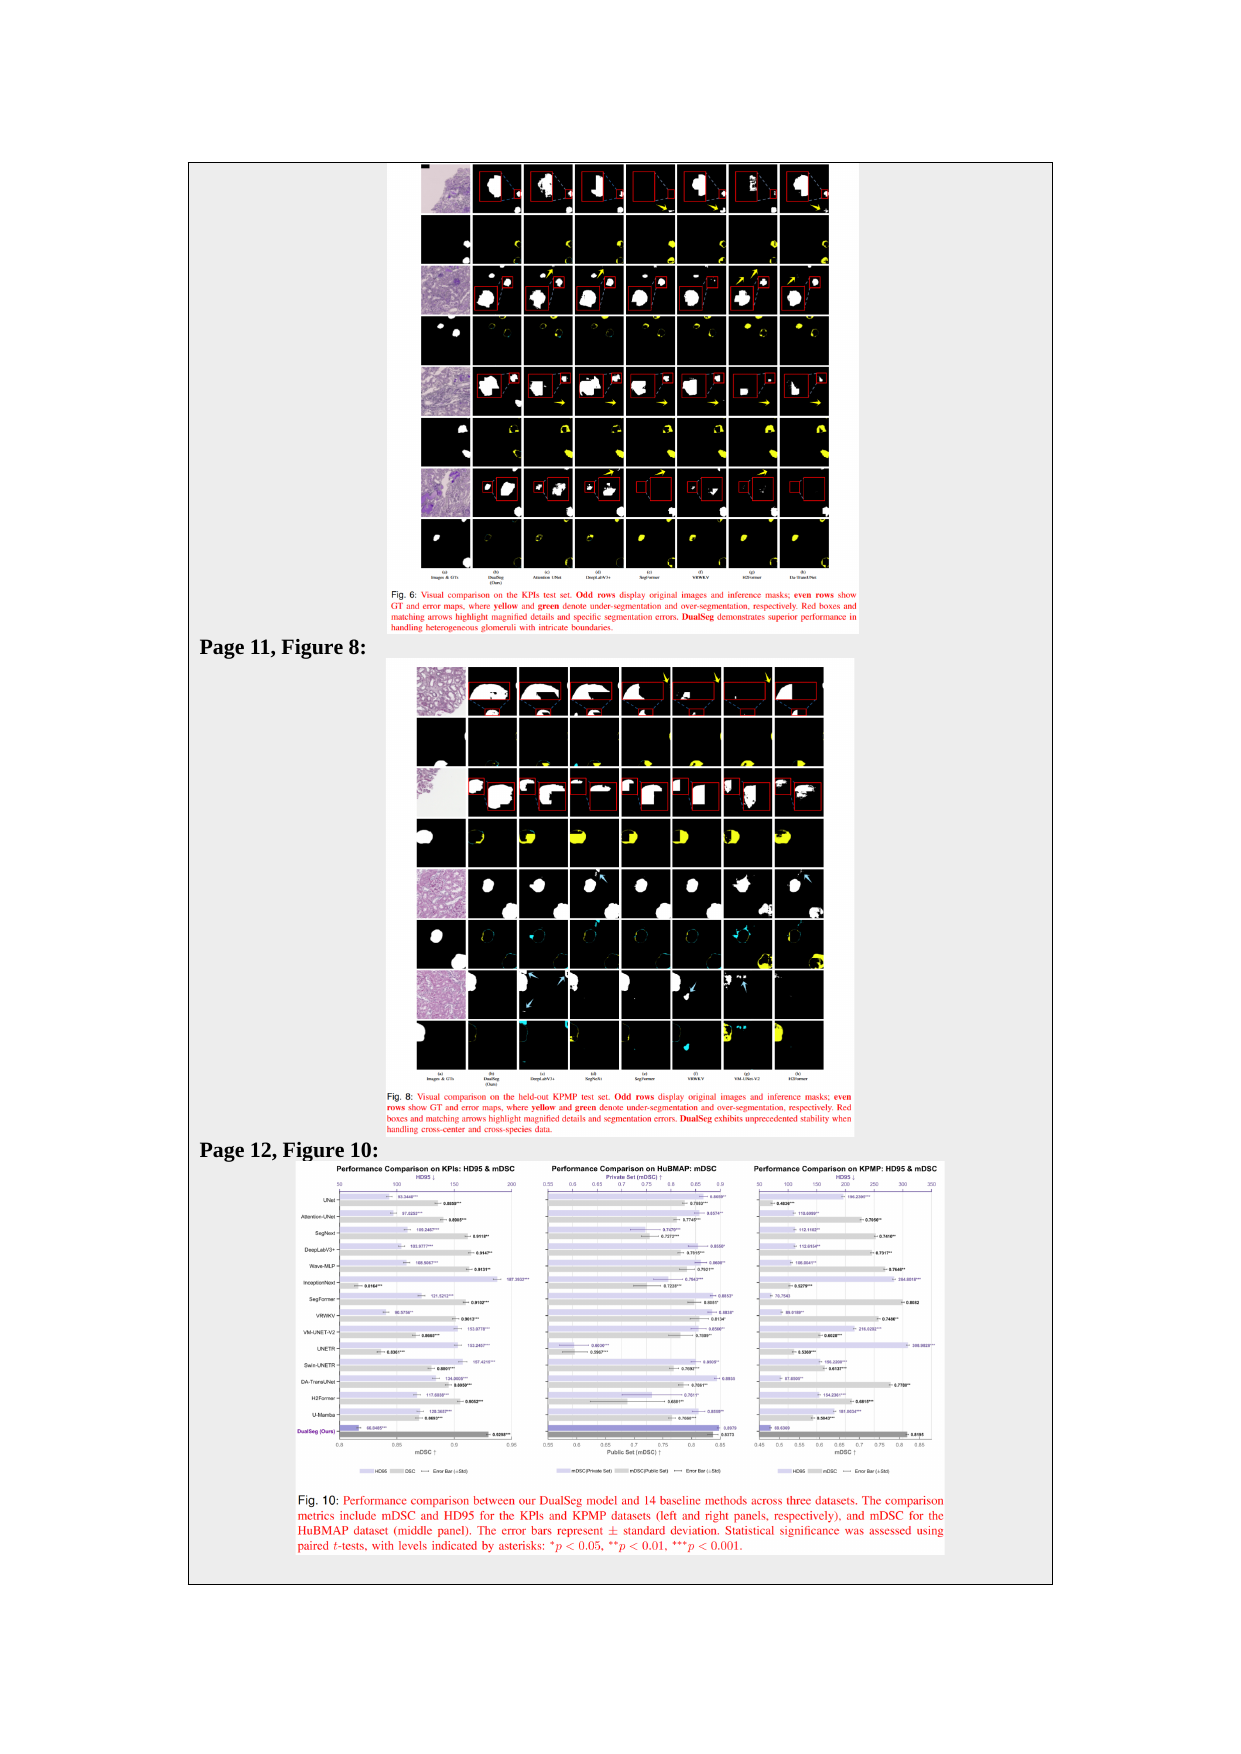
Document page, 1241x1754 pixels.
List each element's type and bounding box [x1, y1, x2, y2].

picture [387, 163, 859, 634]
picture [385, 658, 855, 1137]
table_header [189, 163, 1052, 1584]
picture [295, 1161, 945, 1555]
